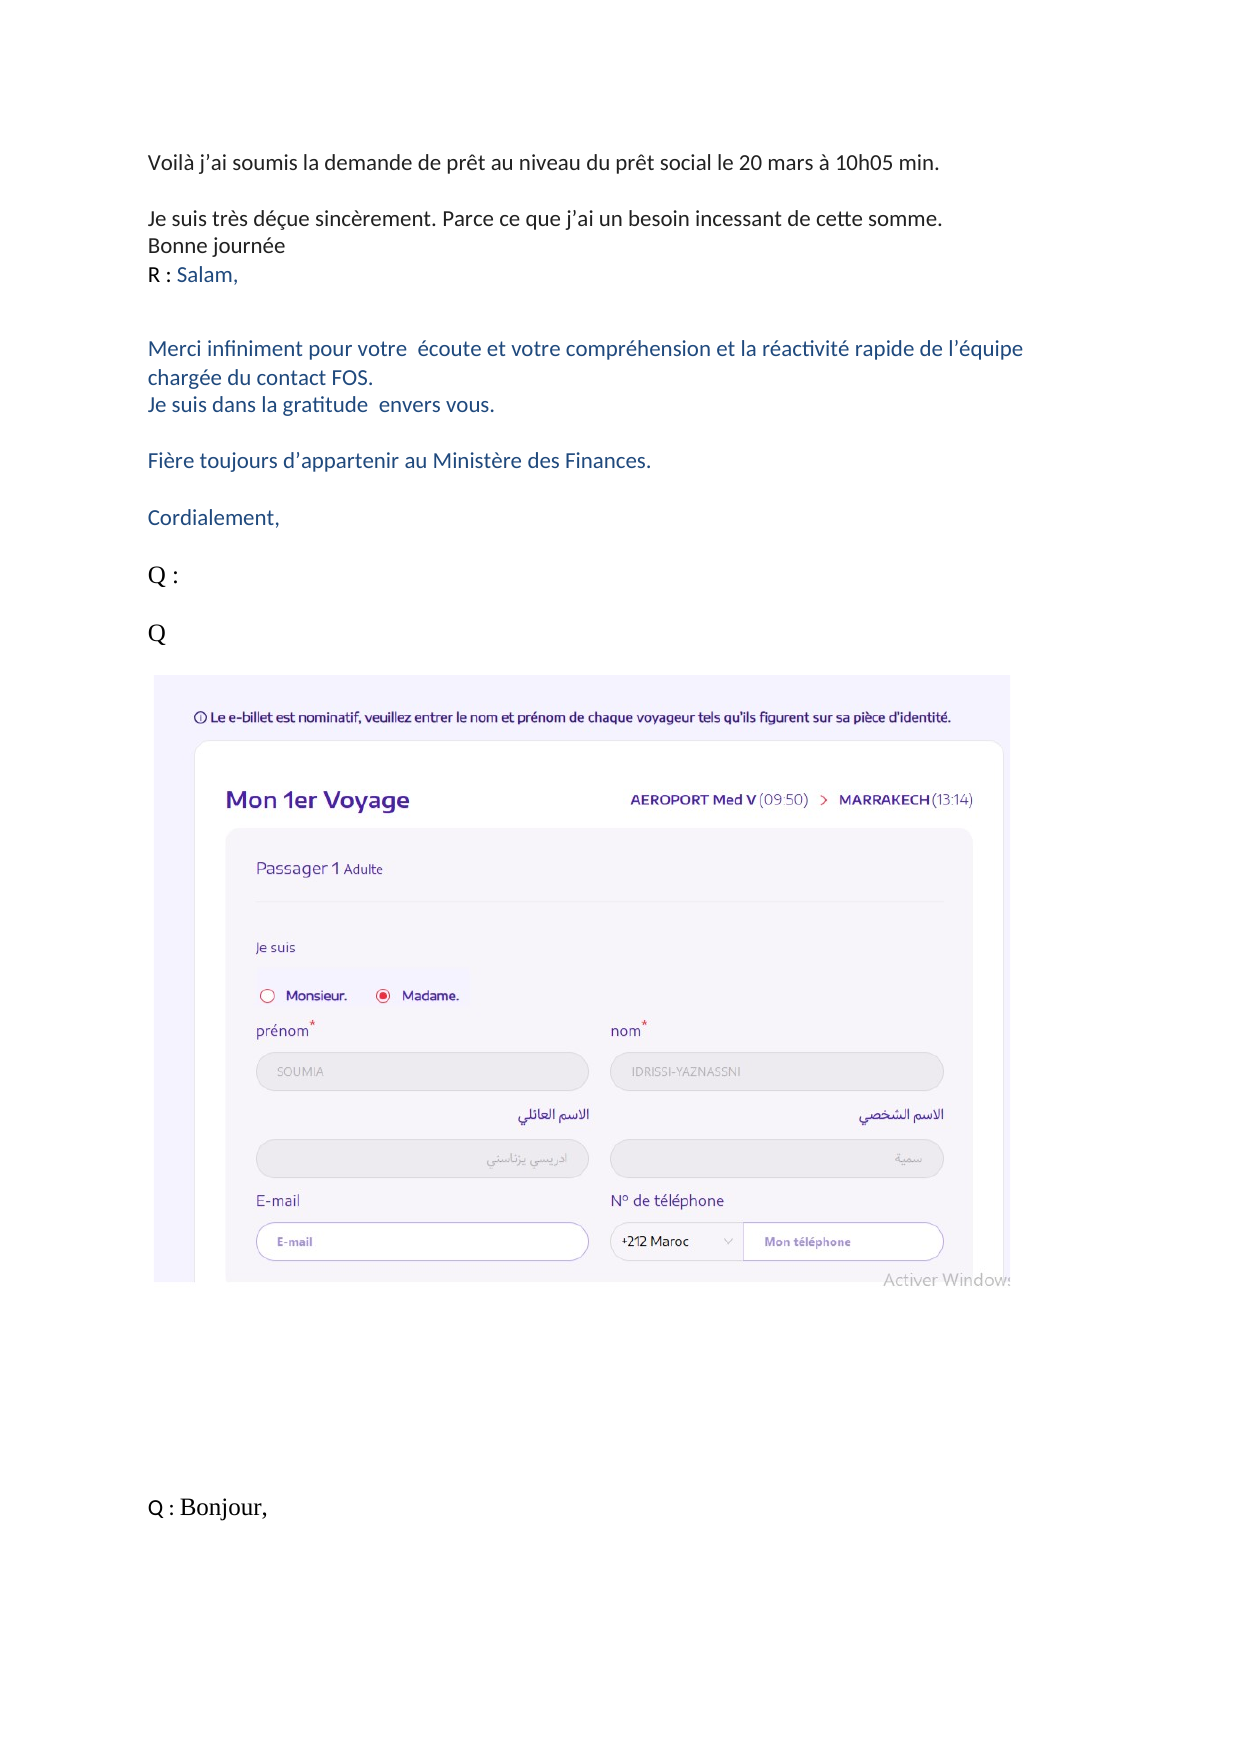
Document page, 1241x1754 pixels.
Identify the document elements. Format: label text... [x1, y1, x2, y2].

text Merci infiniment pour votre écoute et votre compréhension et la réactivité rapide de l’équipe chargée du contact FOS. [148, 334, 1093, 391]
picture [153, 675, 1010, 1290]
text Q : [148, 560, 1093, 589]
text Fière toujours d’appartenir au Ministère des Finances. [148, 447, 1093, 475]
text R : Salam, [148, 260, 1093, 288]
text Je suis dans la gratitude envers vous. [148, 391, 1093, 419]
text Voilà j’ai soumis la demande de prêt au niveau du prêt social le 20 mars à 10h05 min. [148, 148, 1093, 176]
text Q : Bonjour, [148, 1492, 1093, 1521]
text Je suis très déçue sincèrement. Parce ce que j’ai un besoin incessant de cette somme. [148, 204, 1093, 232]
text Bonne journée [148, 232, 1093, 260]
text Cordialement, [148, 503, 1093, 531]
text Q [148, 618, 1093, 647]
